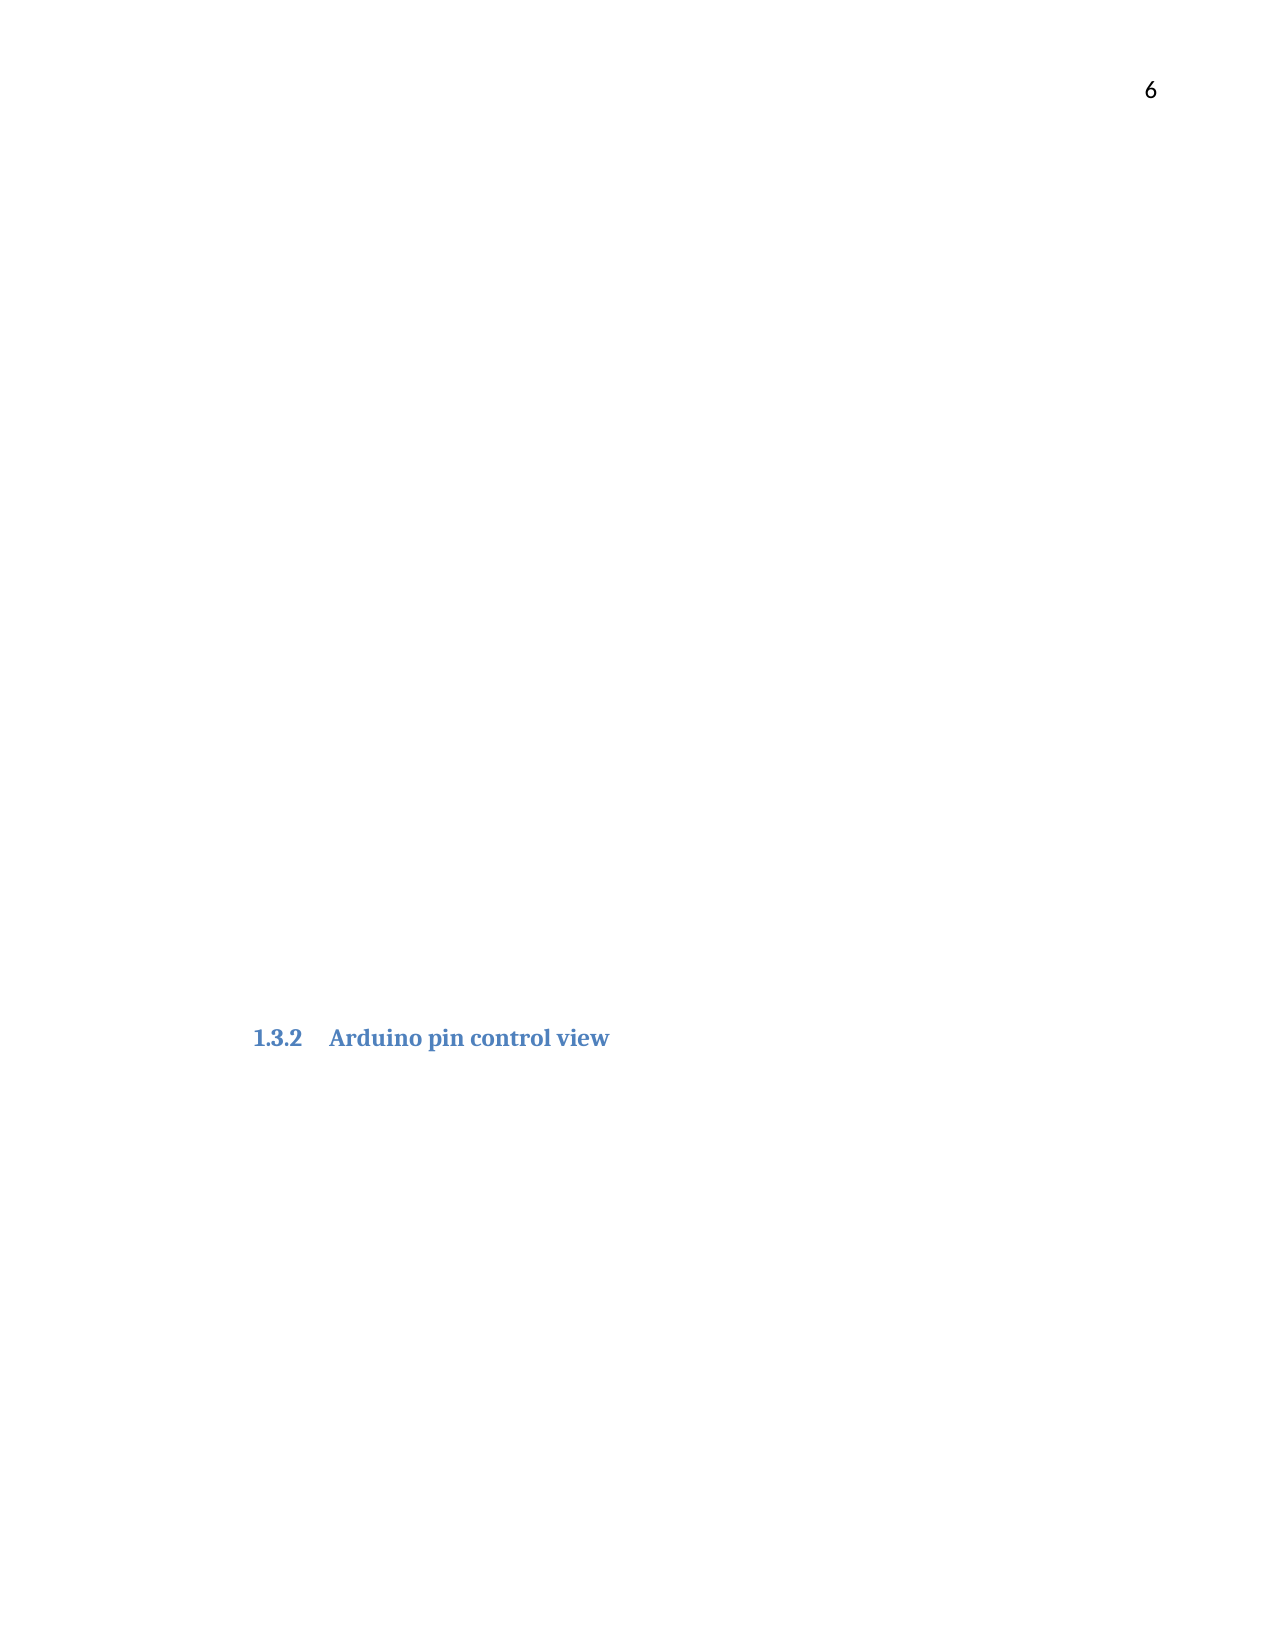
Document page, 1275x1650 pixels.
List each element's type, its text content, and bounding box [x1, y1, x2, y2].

subtitle Arduino pin control view [254, 1024, 1157, 1053]
